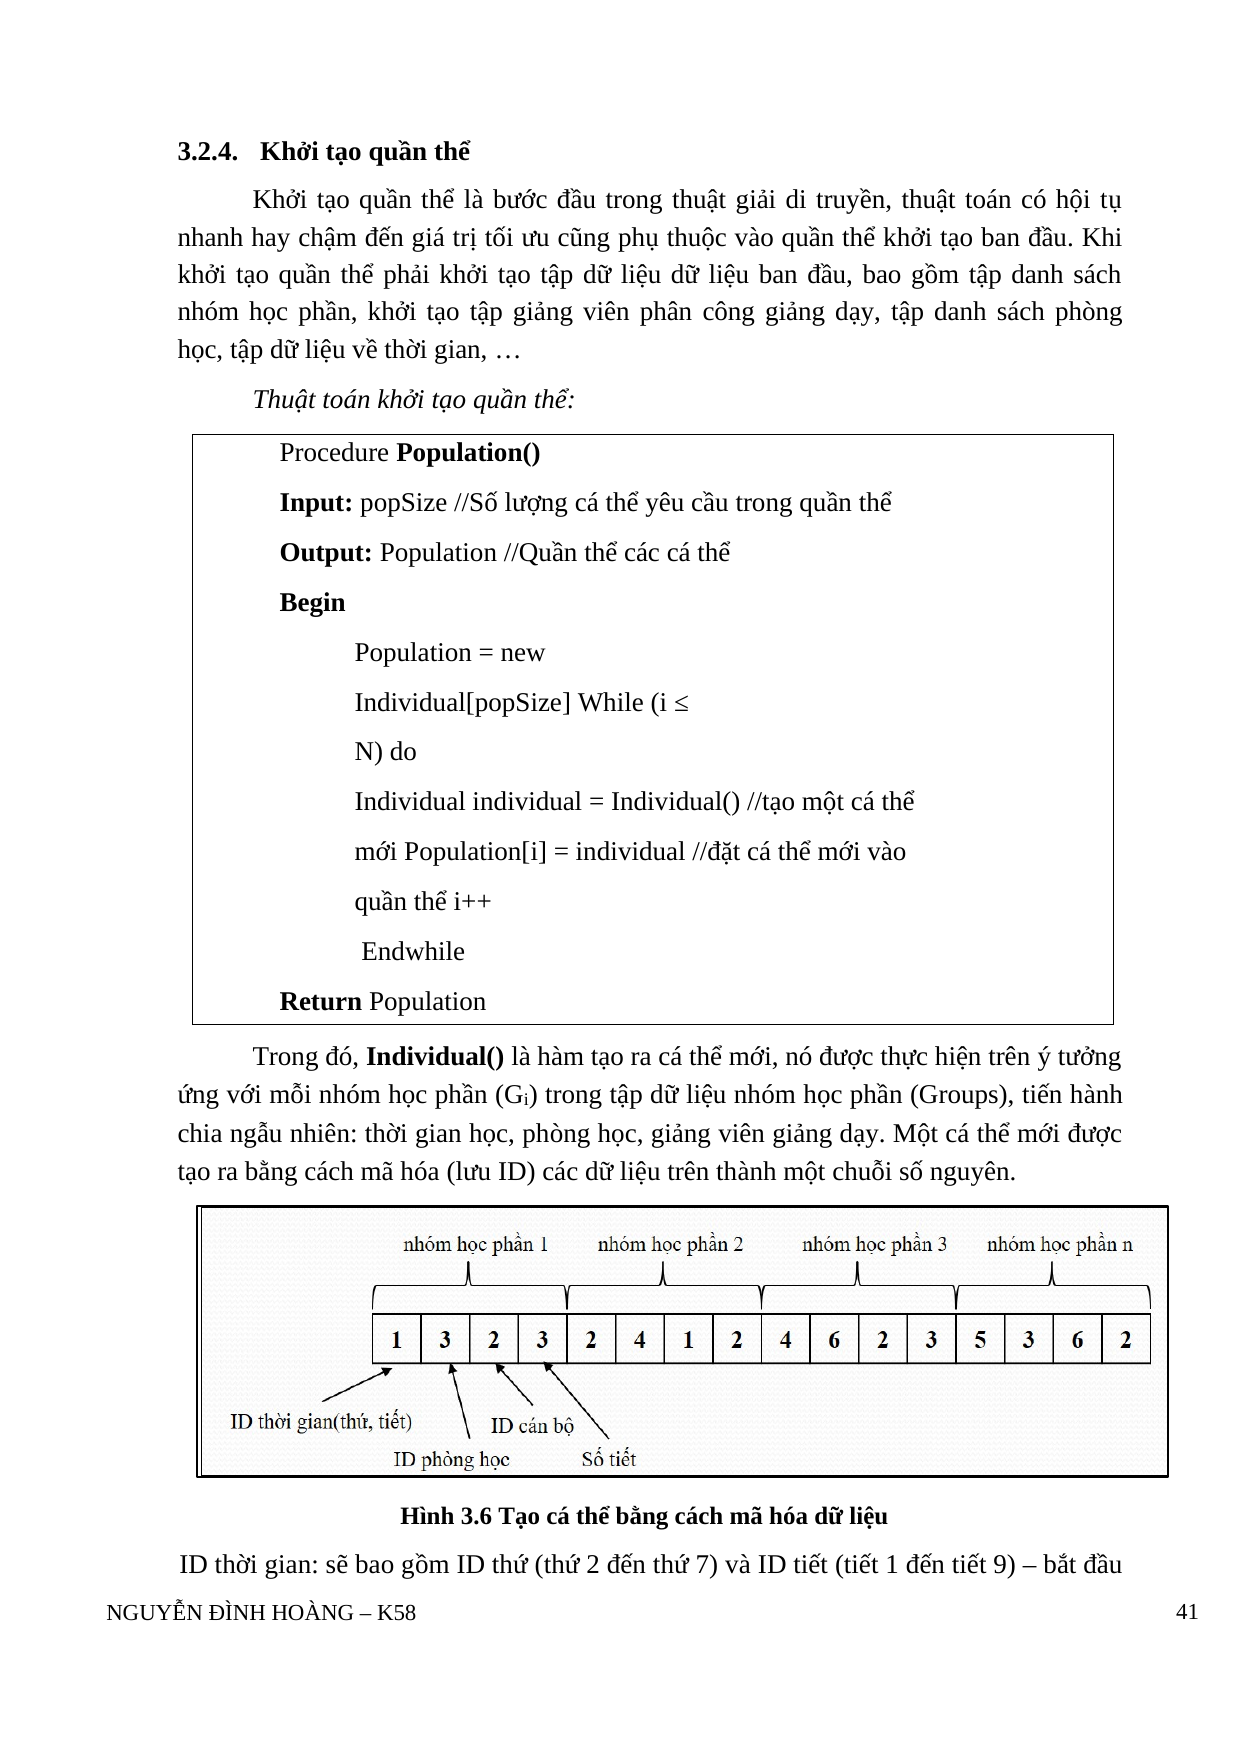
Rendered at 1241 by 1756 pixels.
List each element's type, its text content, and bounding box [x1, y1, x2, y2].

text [178, 1548, 1123, 1579]
text Khởi tạo quần thể là bước đầu trong thuật giải di truyền, thuật toán có hội tụ nhanh hay chậm đến giá trị tối ưu cũng phụ thuộc vào quần thể khởi tạo ban đầu. Khi khởi tạo quần thể phải khởi tạo tập dữ liệu dữ liệu ban đầu, bao gồm tập danh sách nhóm học phần, khởi tạo tập giảng viên phân công giảng dạy, tập danh sách phòng học, tập dữ liệu về thời gian, … [177, 184, 1123, 364]
text Trong đó, Individual() là hàm tạo ra cá thể mới, nó được thực hiện trên ý tưởng ứng với mỗi nhóm học phần (Gi) trong tập dữ liệu nhóm học phần (Groups), tiến hành chia ngẫu nhiên: thời gian học, phòng học, giảng viên giảng dạy. Một cá thể mới được tạo ra bằng cách mã hóa (lưu ID) các dữ liệu trên thành một chuỗi số nguyên. [177, 438, 1123, 1186]
text Hình 3.6 Tạo cá thể bằng cách mã hóa dữ liệu [89, 1501, 1198, 1530]
picture [202, 1208, 1167, 1475]
list Khởi tạo quần thể [177, 134, 1198, 166]
text Thuật toán khởi tạo quần thể: [252, 383, 1198, 414]
